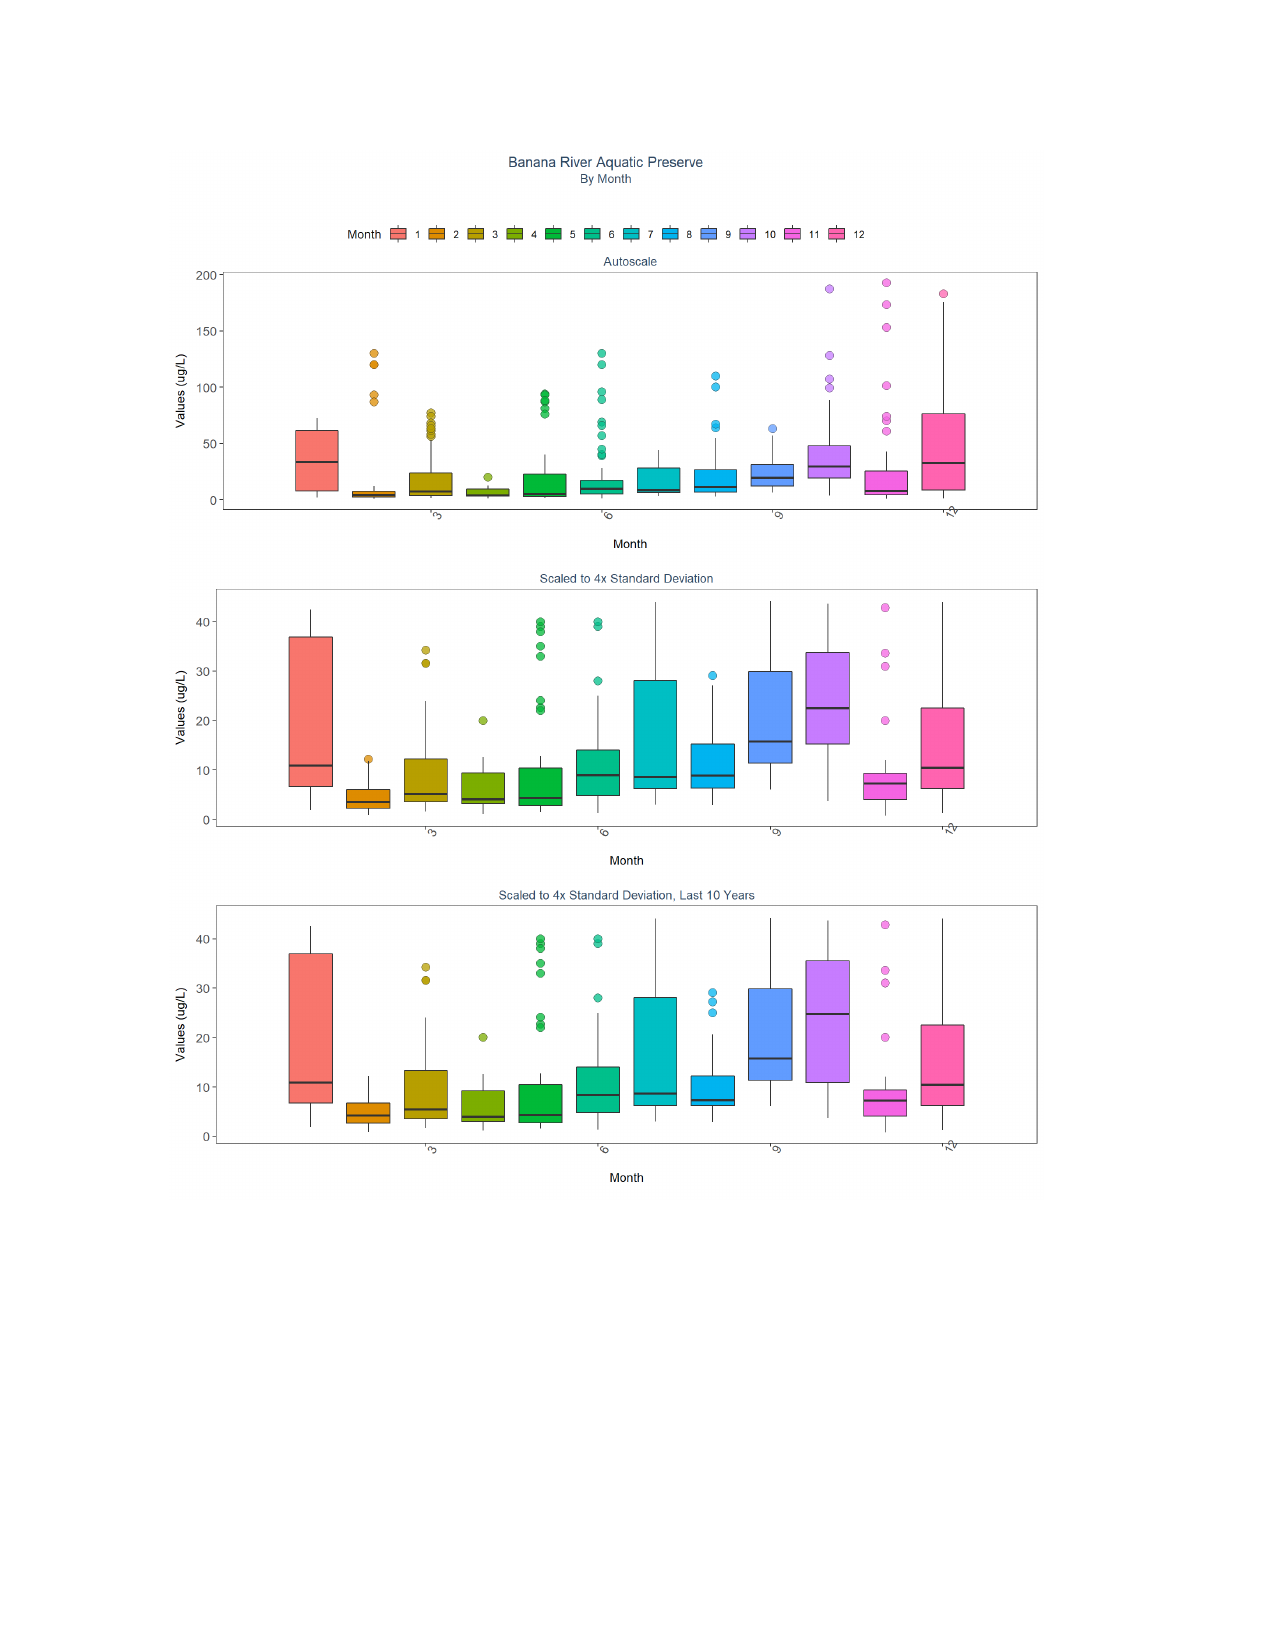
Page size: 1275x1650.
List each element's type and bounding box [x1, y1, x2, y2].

picture [168, 150, 1044, 1200]
